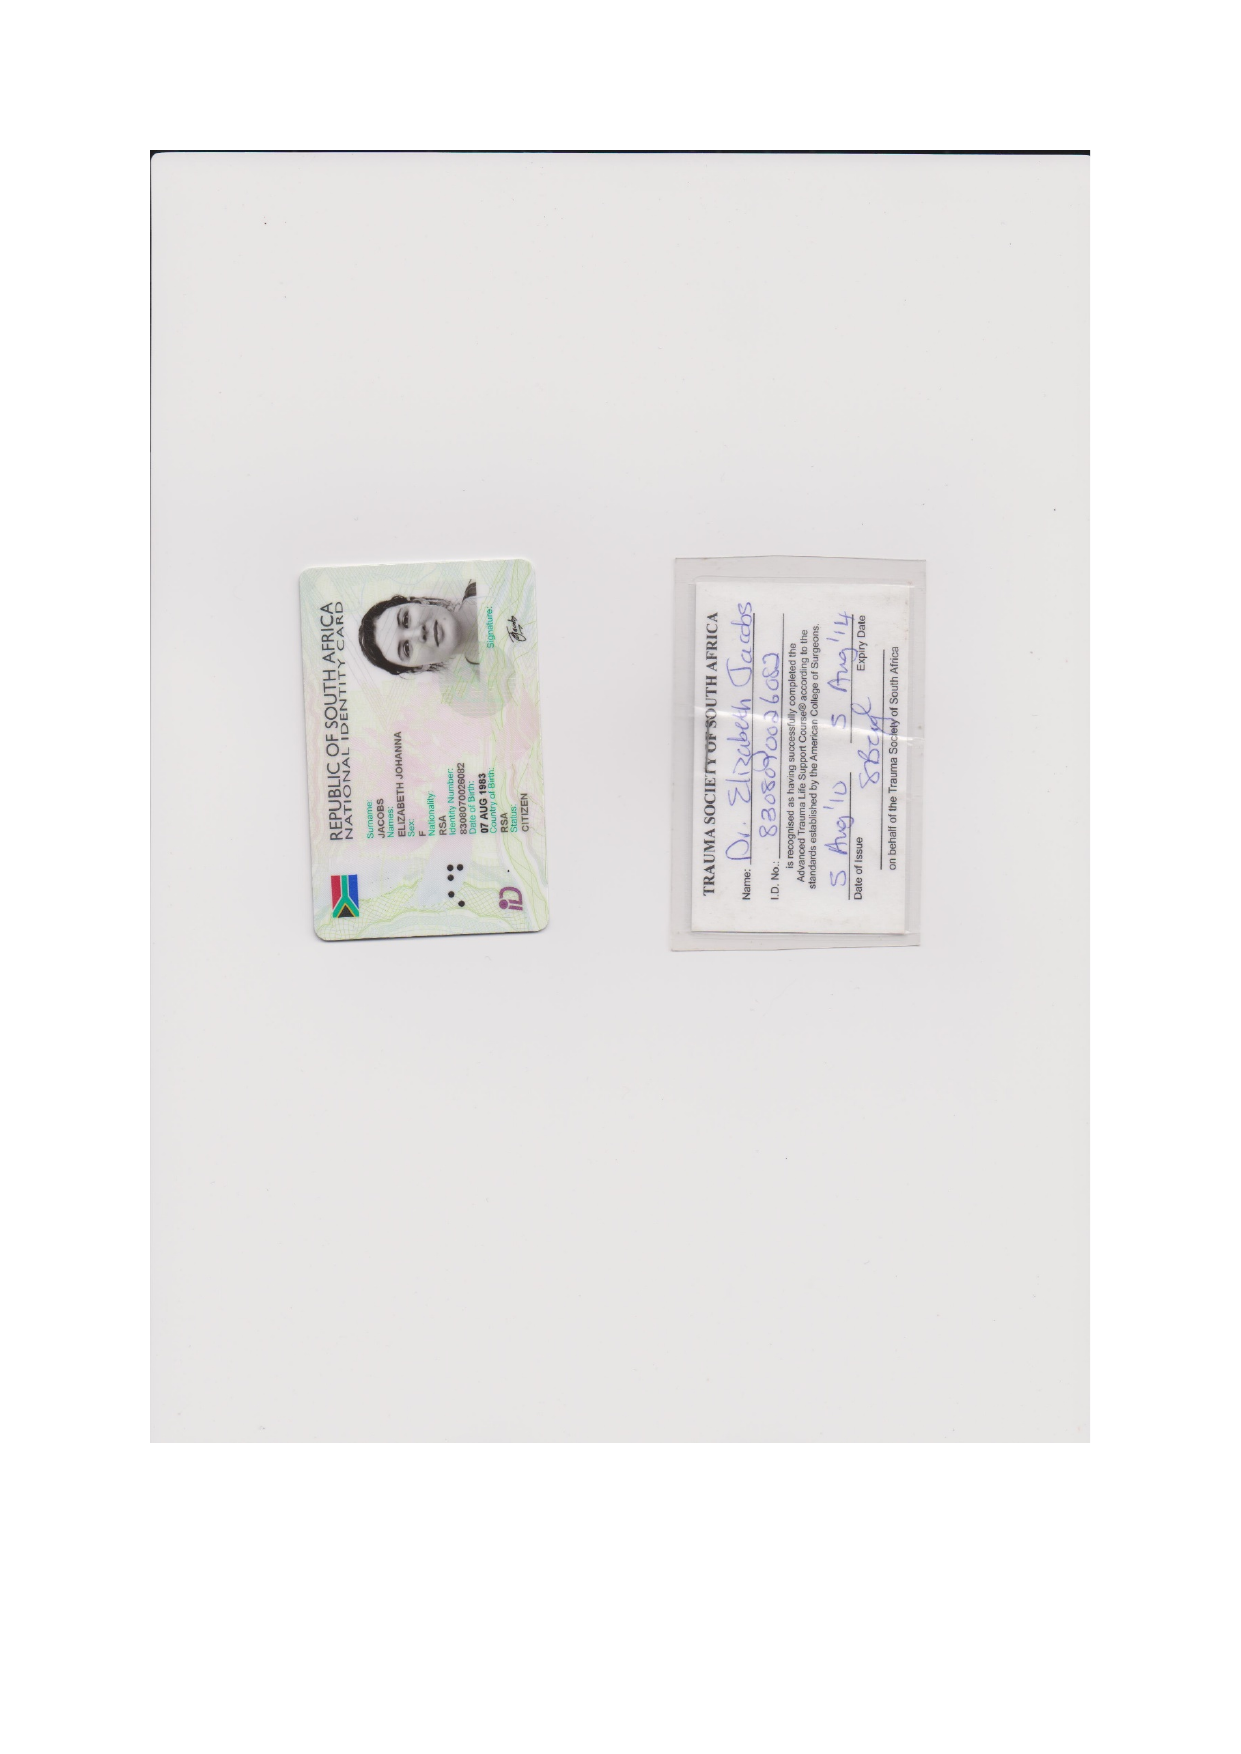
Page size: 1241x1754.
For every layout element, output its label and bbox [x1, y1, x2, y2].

picture [150, 150, 1091, 1443]
